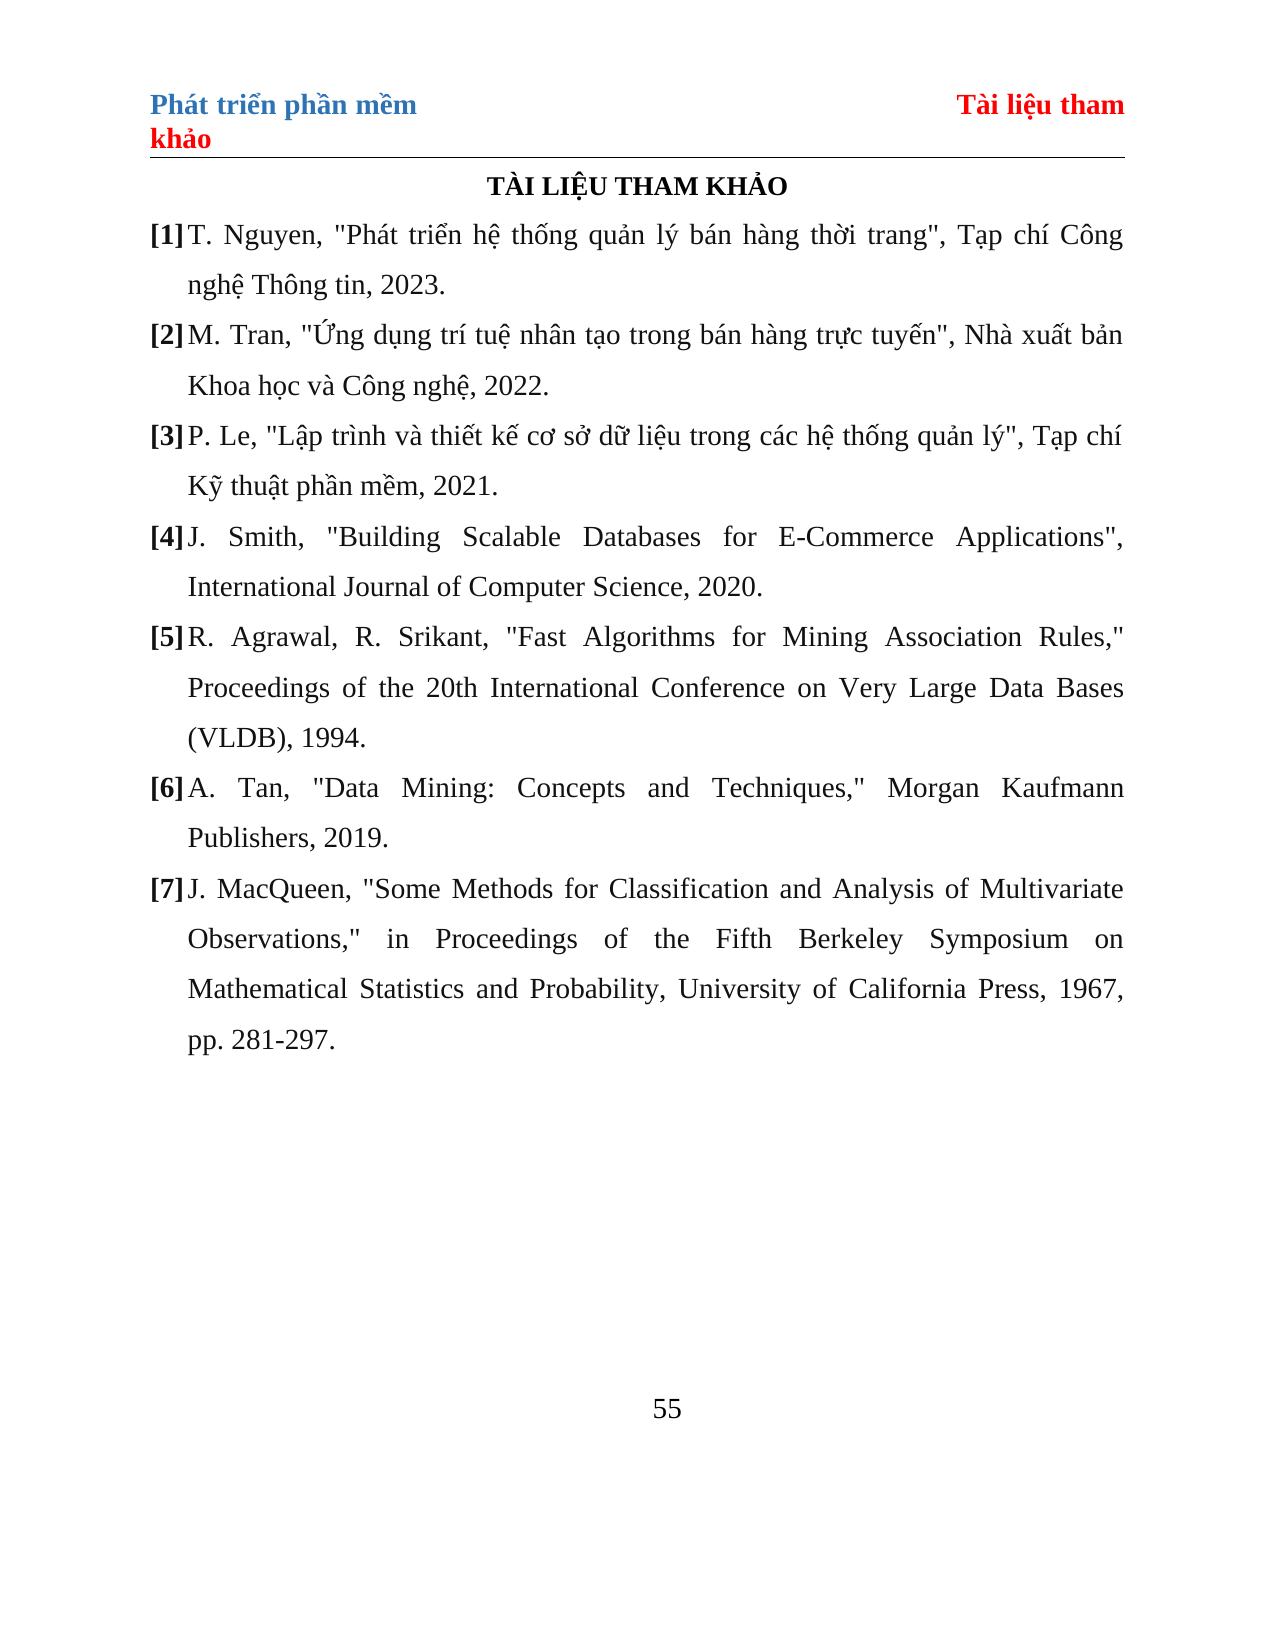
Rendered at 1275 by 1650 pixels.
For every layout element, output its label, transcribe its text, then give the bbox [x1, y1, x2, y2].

list R. Agrawal, R. Srikant, "Fast Algorithms for Mining Association Rules," Proceedings of the 20th International Conference on Very Large Data Bases (VLDB), 1994. [150, 619, 1125, 753]
list M. Tran, "Ứng dụng trí tuệ nhân tạo trong bán hàng trực tuyến", Nhà xuất bản Khoa học và Công nghệ, 2022. [150, 317, 1125, 401]
list J. MacQueen, "Some Methods for Classification and Analysis of Multivariate Observations," in Proceedings of the Fifth Berkeley Symposium on Mathematical Statistics and Probability, University of California Press, 1967, pp. 281-297. [150, 871, 1125, 1055]
subtitle TÀI LIỆU THAM KHẢO [150, 170, 1125, 201]
list A. Tan, "Data Mining: Concepts and Techniques," Morgan Kaufmann Publishers, 2019. [150, 770, 1125, 854]
list J. Smith, "Building Scalable Databases for E-Commerce Applications", International Journal of Computer Science, 2020. [150, 519, 1125, 603]
list P. Le, "Lập trình và thiết kế cơ sở dữ liệu trong các hệ thống quản lý", Tạp chí Kỹ thuật phần mềm, 2021. [150, 418, 1125, 502]
list T. Nguyen, "Phát triển hệ thống quản lý bán hàng thời trang", Tạp chí Công nghệ Thông tin, 2023. [150, 217, 1125, 301]
